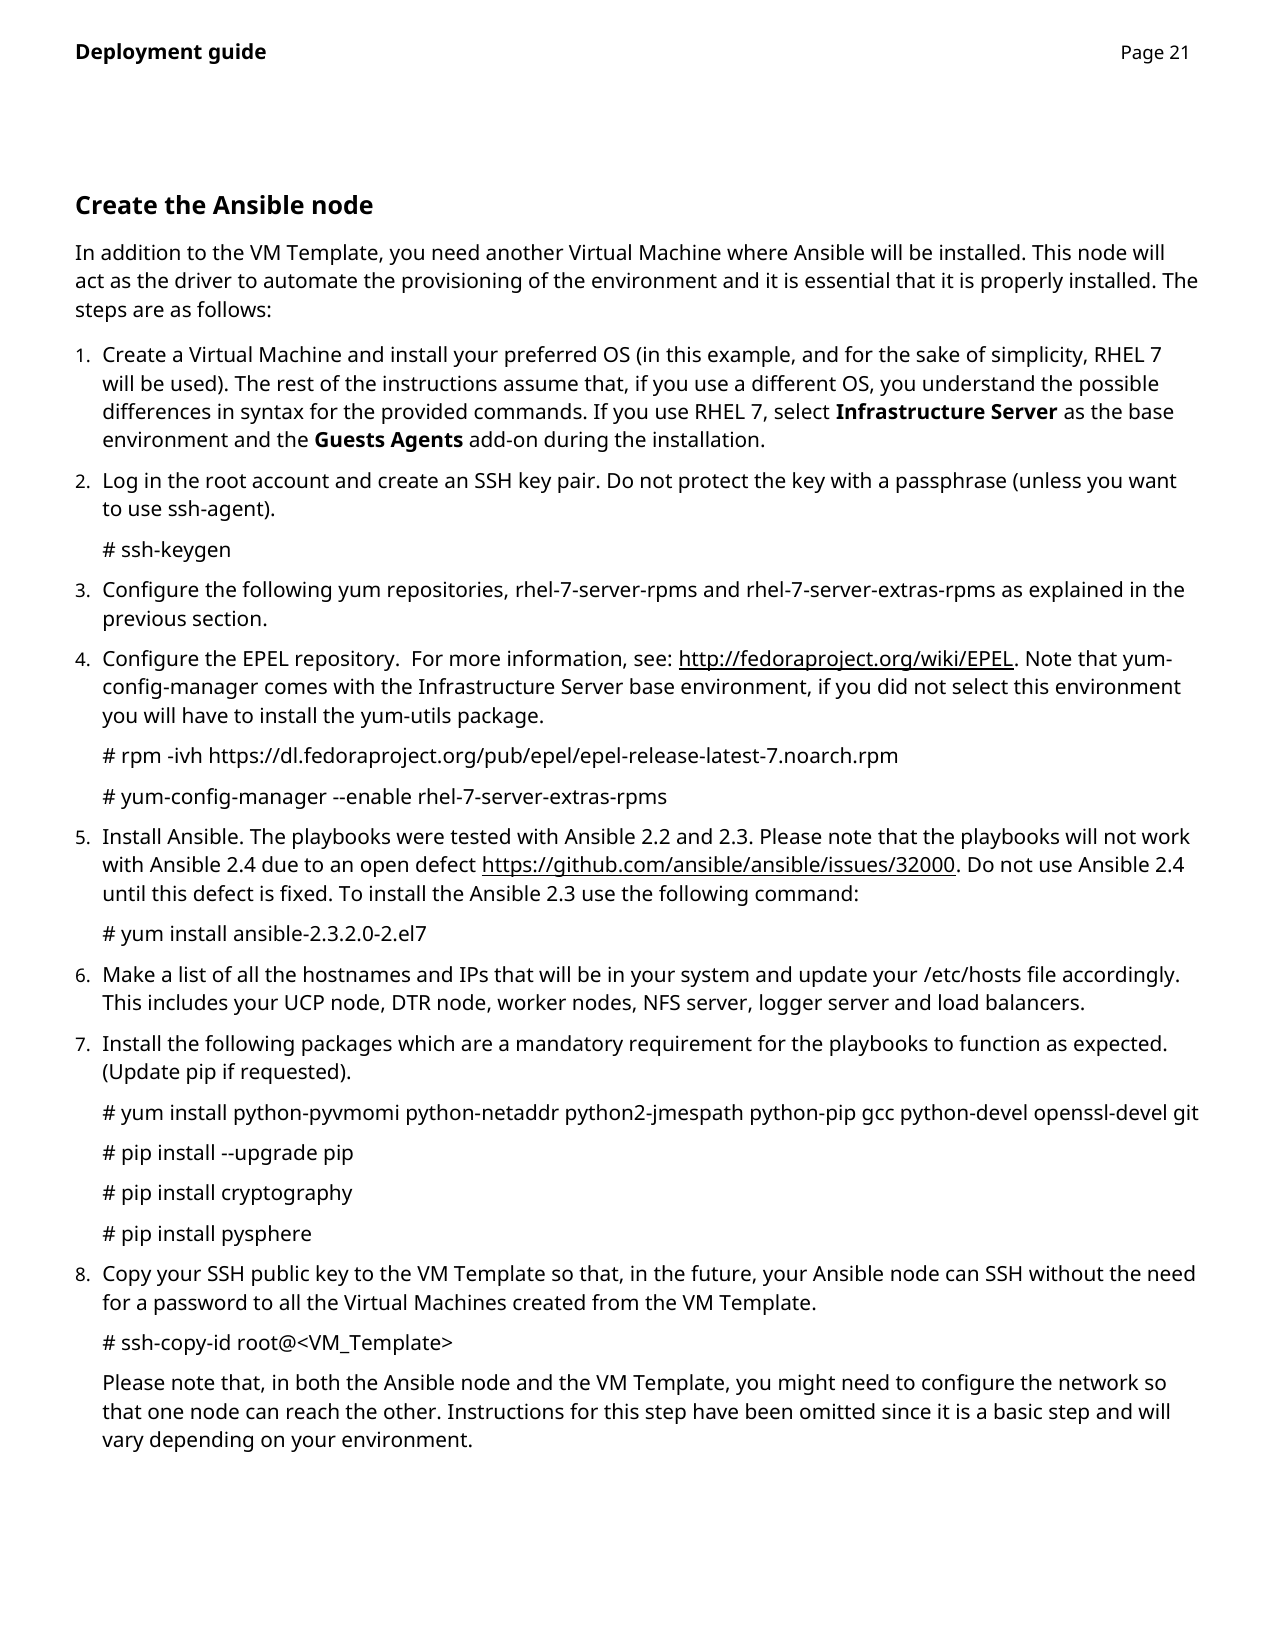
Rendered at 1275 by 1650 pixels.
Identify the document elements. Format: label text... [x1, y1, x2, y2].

list Make a list of all the hostnames and IPs that will be in your system and update your /etc/hosts file accordingly. This includes your UCP node, DTR node, worker nodes, NFS server, logger server and load balancers. [75, 960, 1200, 1017]
list Create a Virtual Machine and install your preferred OS (in this example, and for the sake of simplicity, RHEL 7 will be used). The rest of the instructions assume that, if you use a different OS, you understand the possible differences in syntax for the provided commands. If you use RHEL 7, select Infrastructure Server as the base environment and the Guests Agents add-on during the installation. [75, 340, 1200, 454]
list # ssh-keygen [102, 535, 1200, 563]
list # yum-config-manager --enable rhel-7-server-extras-rpms [102, 782, 1200, 810]
list Configure the EPEL repository. For more information, see: http://fedoraproject.org/wiki/EPEL. Note that yum-config-manager comes with the Infrastructure Server base environment, if you did not select this environment you will have to install the yum-utils package. [75, 644, 1200, 729]
list # pip install cryptography [102, 1178, 1200, 1207]
list Please note that, in both the Ansible node and the VM Template, you might need to configure the network so that one node can reach the other. Instructions for this step have been omitted since it is a basic step and will vary depending on your environment. [102, 1368, 1200, 1454]
list Log in the root account and create an SSH key pair. Do not protect the key with a passphrase (unless you want to use ssh-agent). [75, 466, 1200, 523]
list # ssh-copy-id root@<VM_Template> [102, 1328, 1200, 1357]
list Configure the following yum repositories, rhel-7-server-rpms and rhel-7-server-extras-rpms as explained in the previous section. [75, 575, 1200, 632]
text In addition to the VM Template, you need another Virtual Machine where Ansible will be installed. This node will act as the driver to automate the provisioning of the environment and it is essential that it is properly installed. The steps are as follows: [75, 238, 1200, 323]
list # yum install ansible-2.3.2.0-2.el7 [102, 919, 1200, 948]
list Copy your SSH public key to the VM Template so that, in the future, your Ansible node can SSH without the need for a password to all the Virtual Machines created from the VM Template. [75, 1259, 1200, 1316]
subtitle Create the Ansible node [75, 187, 1200, 222]
list # rpm -ivh https://dl.fedoraproject.org/pub/epel/epel-release-latest-7.noarch.rpm [102, 741, 1200, 770]
list Install the following packages which are a mandatory requirement for the playbooks to function as expected. (Update pip if requested). [75, 1029, 1200, 1086]
list Install Ansible. The playbooks were tested with Ansible 2.2 and 2.3. Please note that the playbooks will not work with Ansible 2.4 due to an open defect https://github.com/ansible/ansible/issues/32000. Do not use Ansible 2.4 until this defect is fixed. To install the Ansible 2.3 use the following command: [75, 822, 1200, 907]
list # pip install pysphere [102, 1219, 1200, 1247]
list # yum install python-pyvmomi python-netaddr python2-jmespath python-pip gcc python-devel openssl-devel git [102, 1098, 1200, 1126]
list # pip install --upgrade pip [102, 1138, 1200, 1166]
